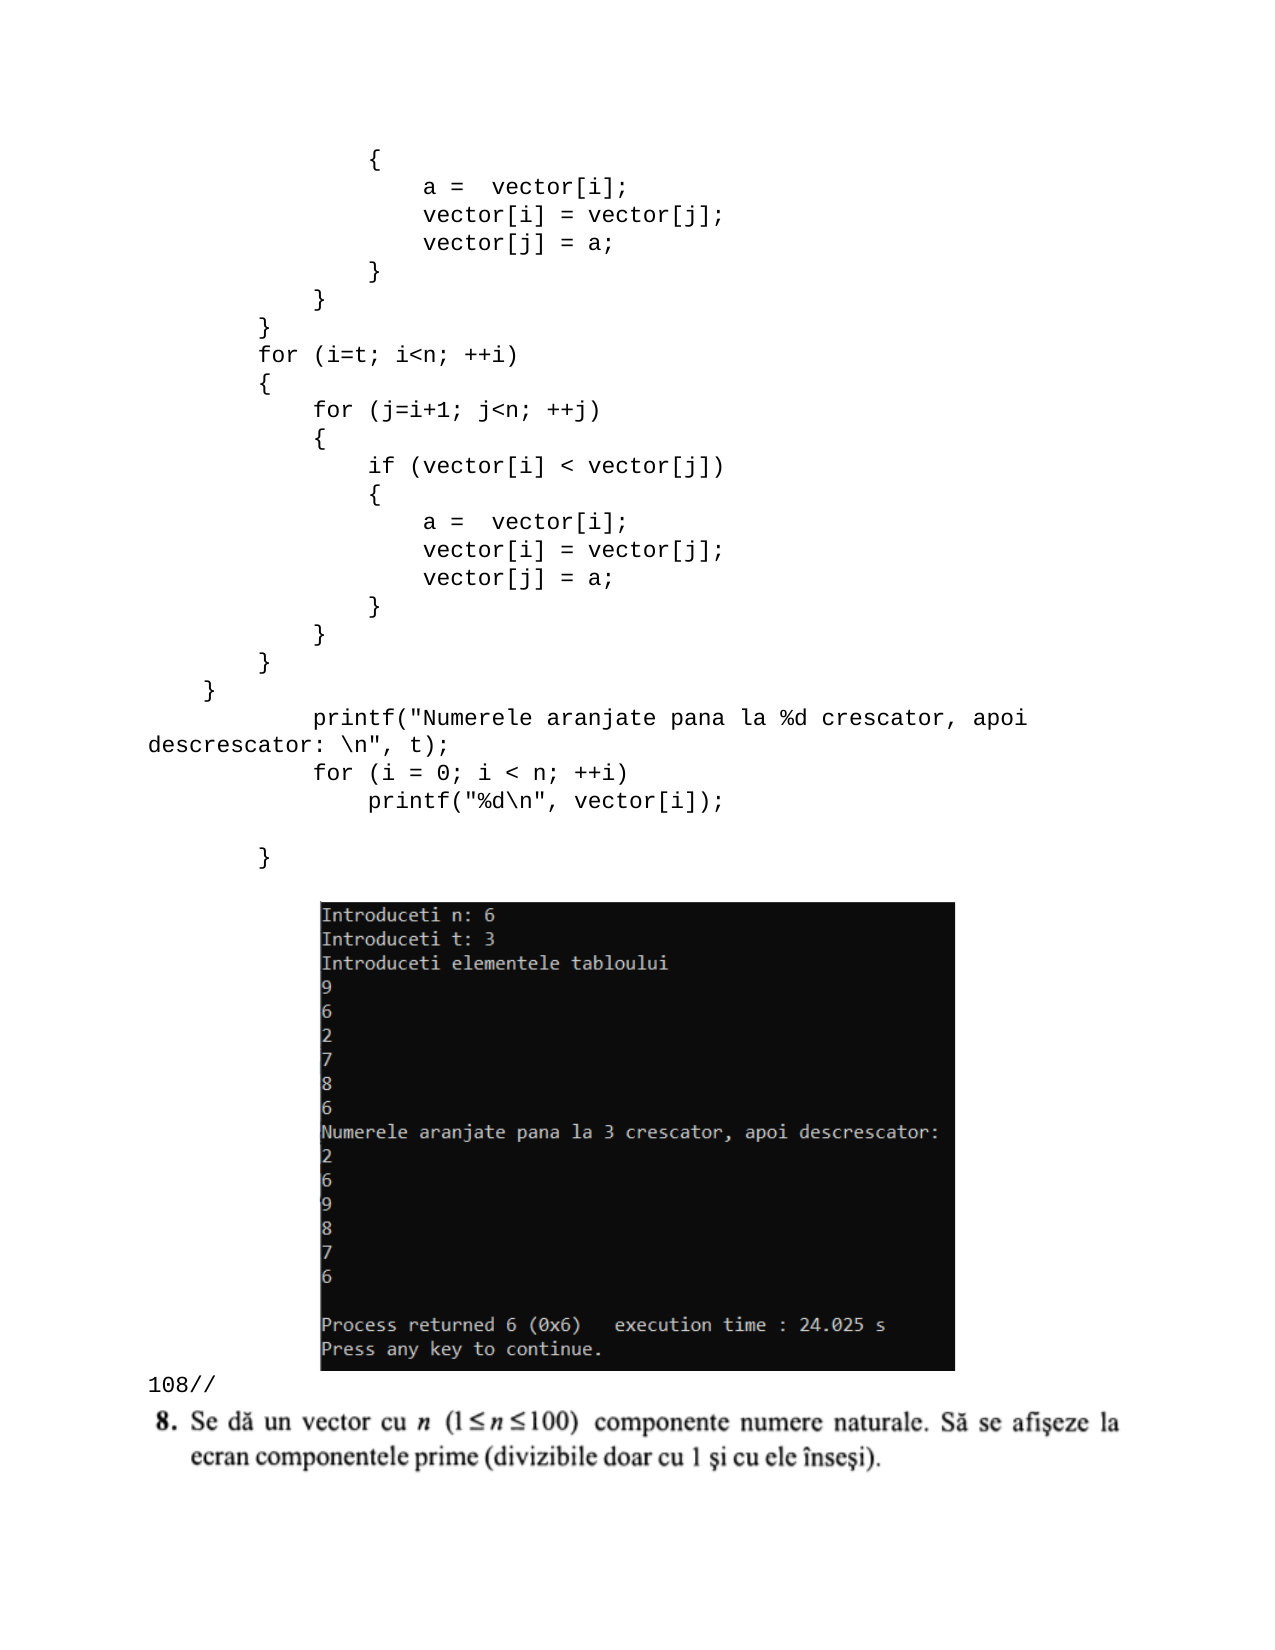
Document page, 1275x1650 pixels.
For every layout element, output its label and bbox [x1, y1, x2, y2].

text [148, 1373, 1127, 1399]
picture [319, 901, 956, 1371]
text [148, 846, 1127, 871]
picture [147, 1400, 1128, 1480]
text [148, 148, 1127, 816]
